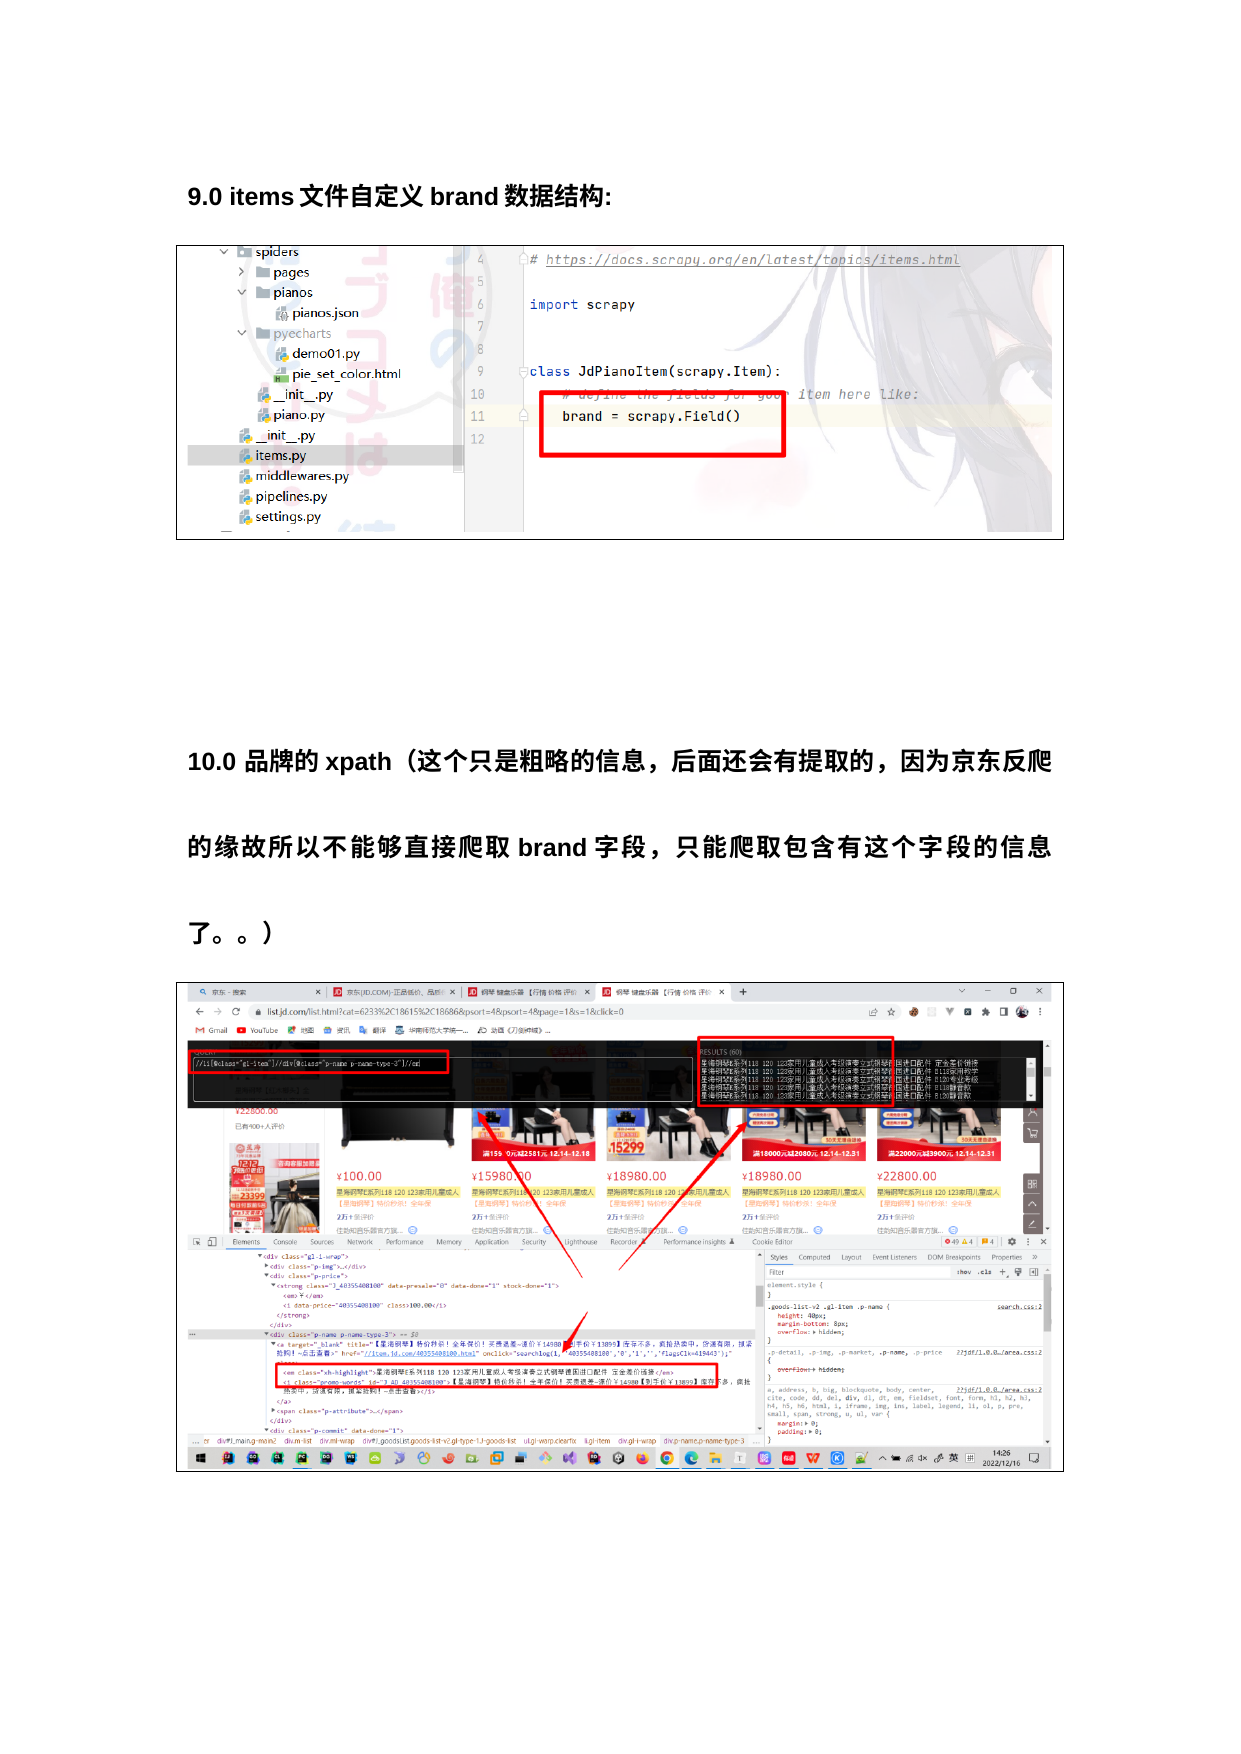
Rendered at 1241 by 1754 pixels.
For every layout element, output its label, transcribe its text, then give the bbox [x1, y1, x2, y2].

picture [187, 246, 1052, 532]
subtitle 9.0 items文件自定义brand数据结构: [187, 162, 1053, 227]
subtitle 10.0 品牌的xpath（这个只是粗略的信息，后面还会有提取的，因为京东反爬的缘故所以不能够直接爬取brand字段，只能爬取包含有这个字段的信息了。。） [187, 727, 1053, 964]
picture [187, 983, 1052, 1469]
table_header [177, 983, 1063, 1471]
table_header [177, 246, 1063, 539]
